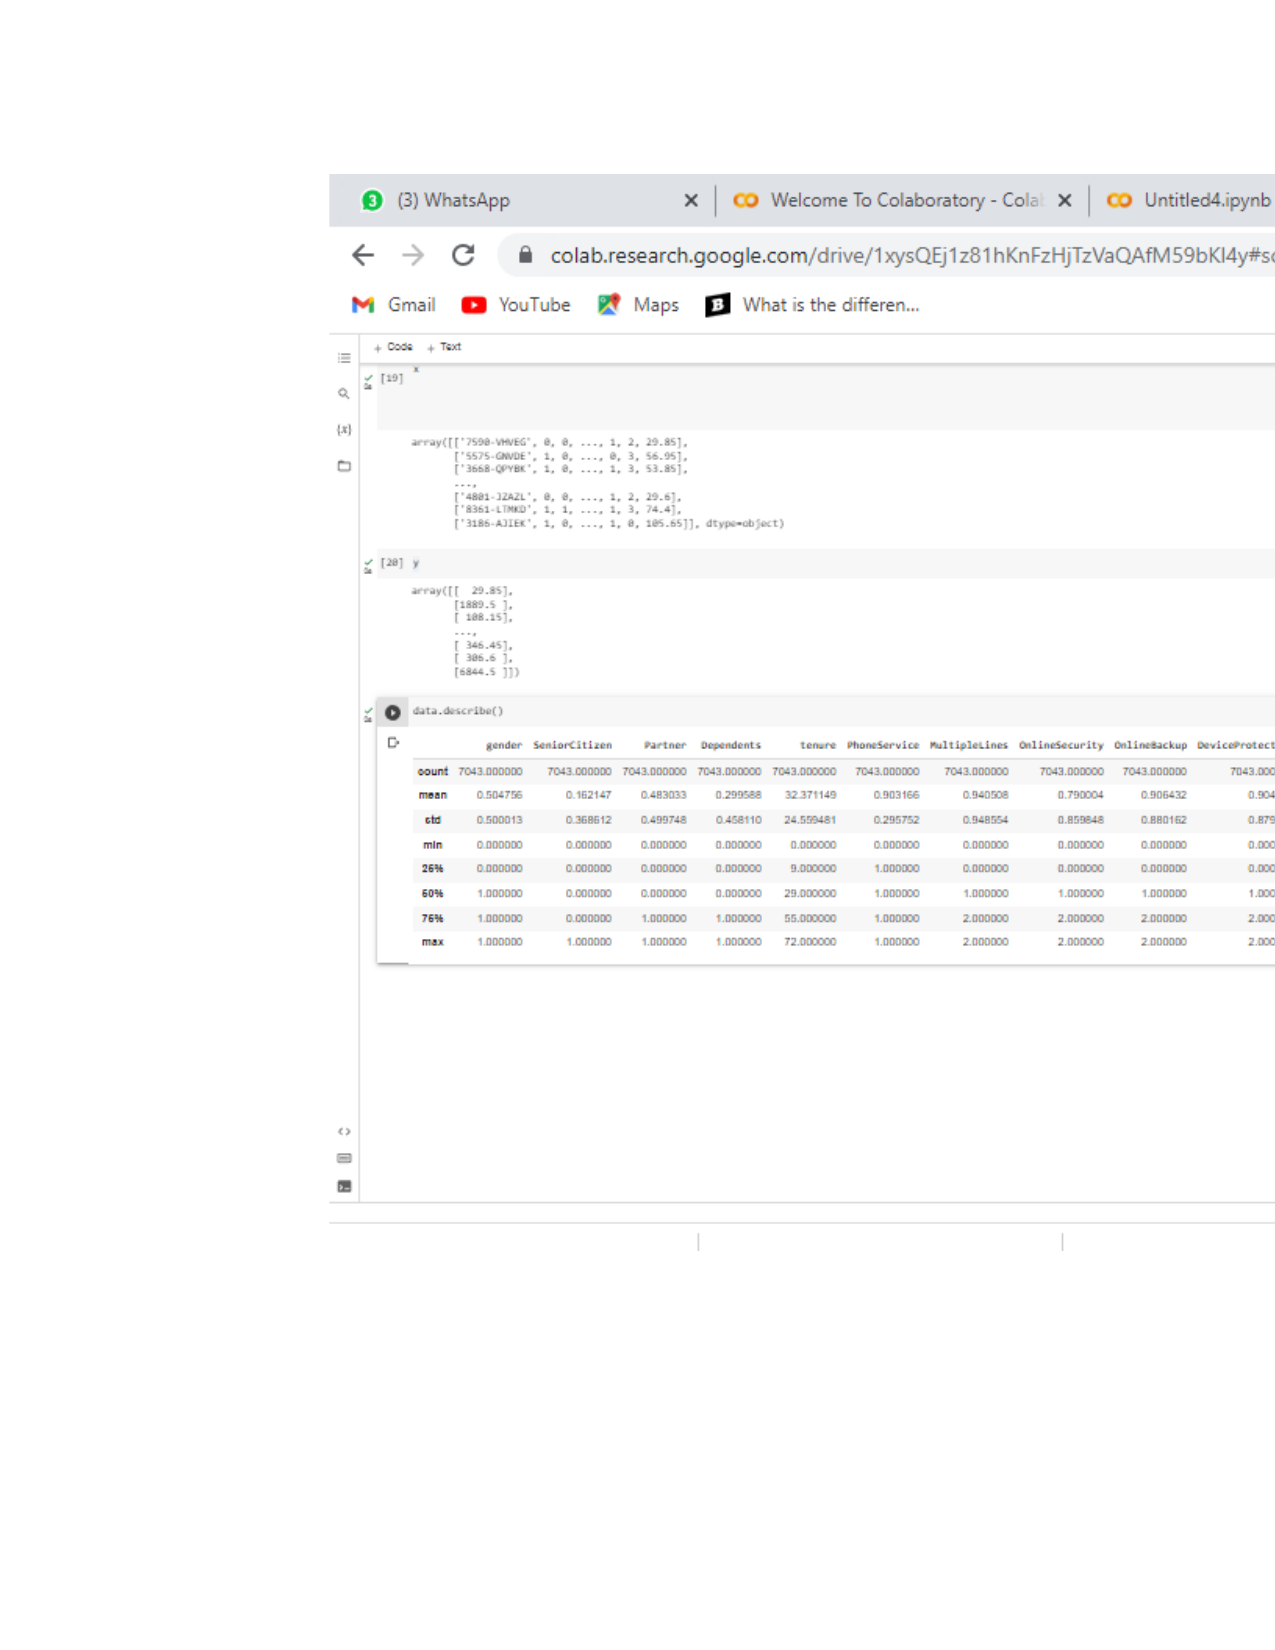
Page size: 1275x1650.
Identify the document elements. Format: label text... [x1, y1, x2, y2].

text v [179, 24, 1008, 1231]
